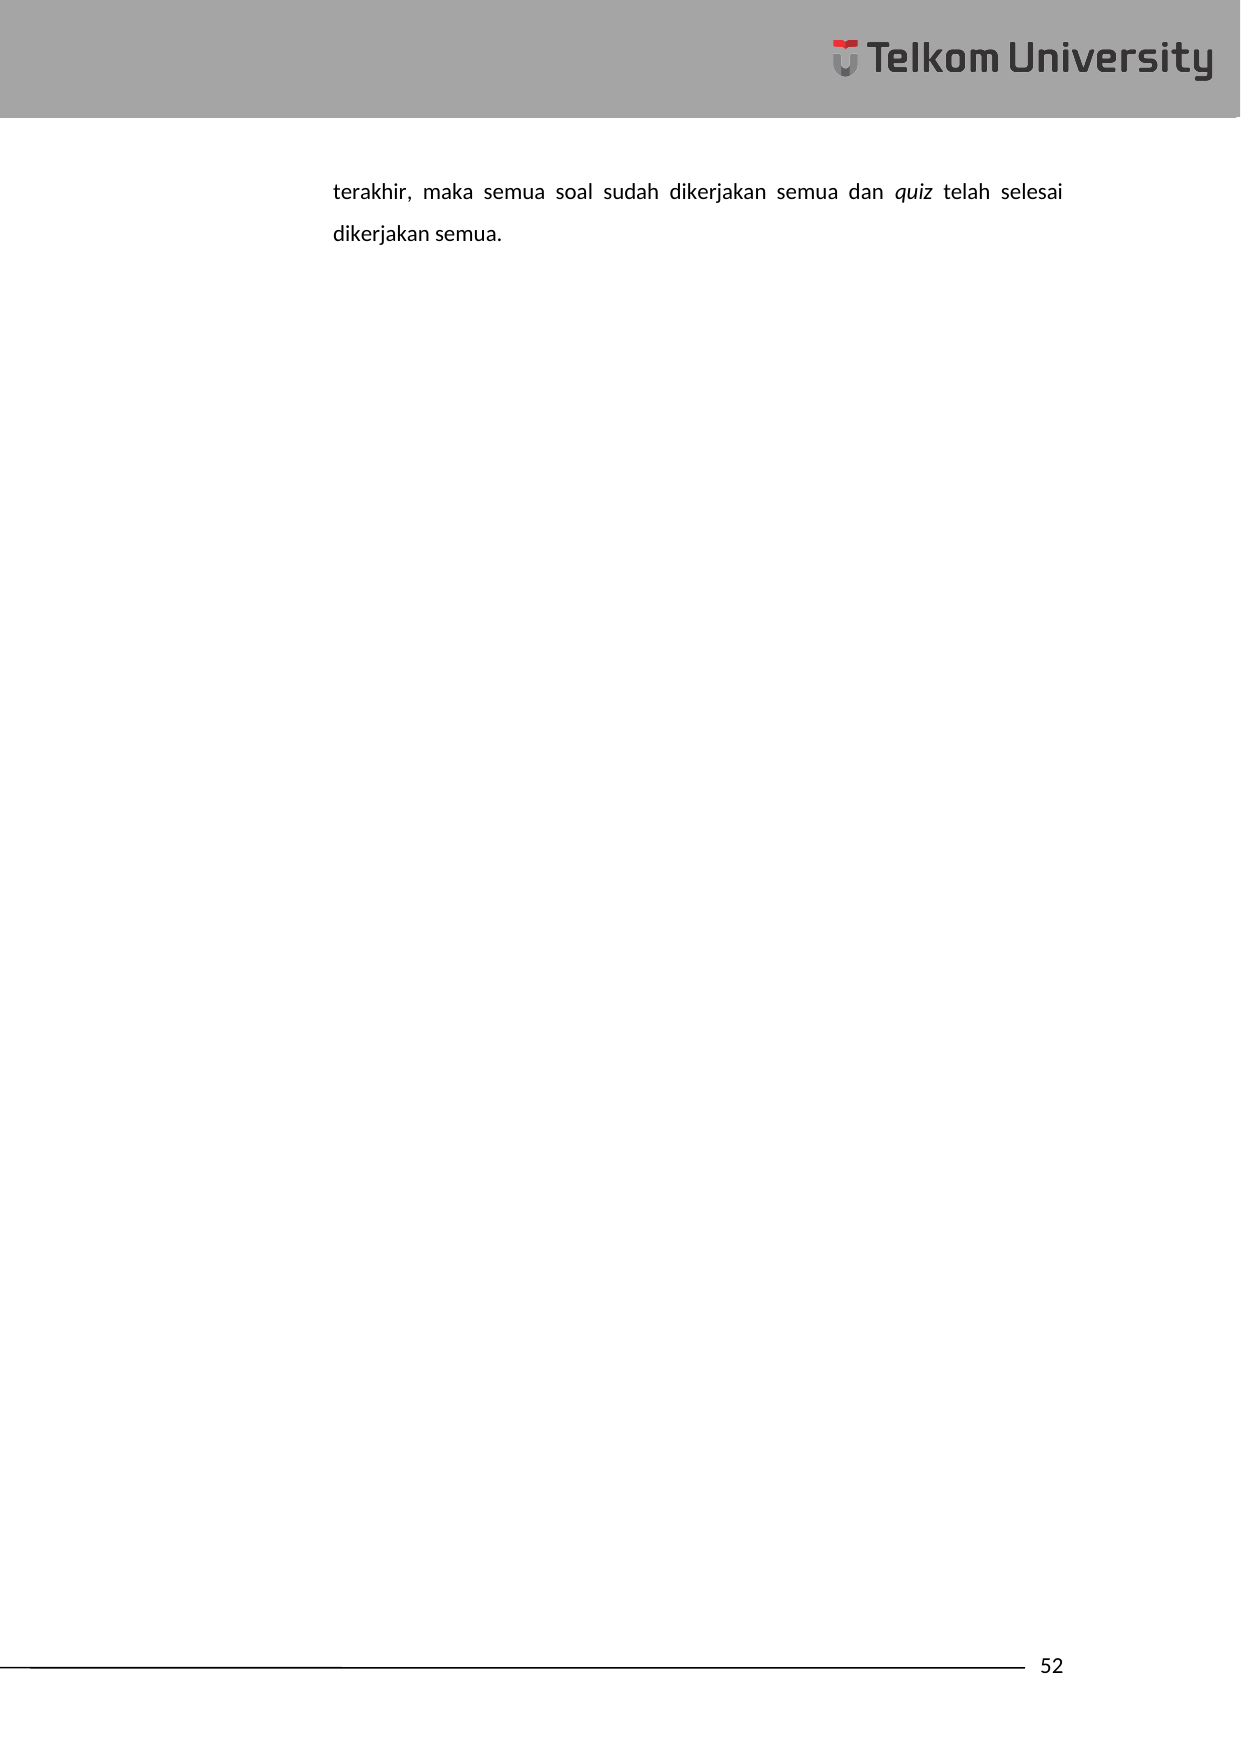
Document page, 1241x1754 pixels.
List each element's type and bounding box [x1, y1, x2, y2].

text [333, 177, 1063, 247]
picture [833, 40, 1213, 81]
